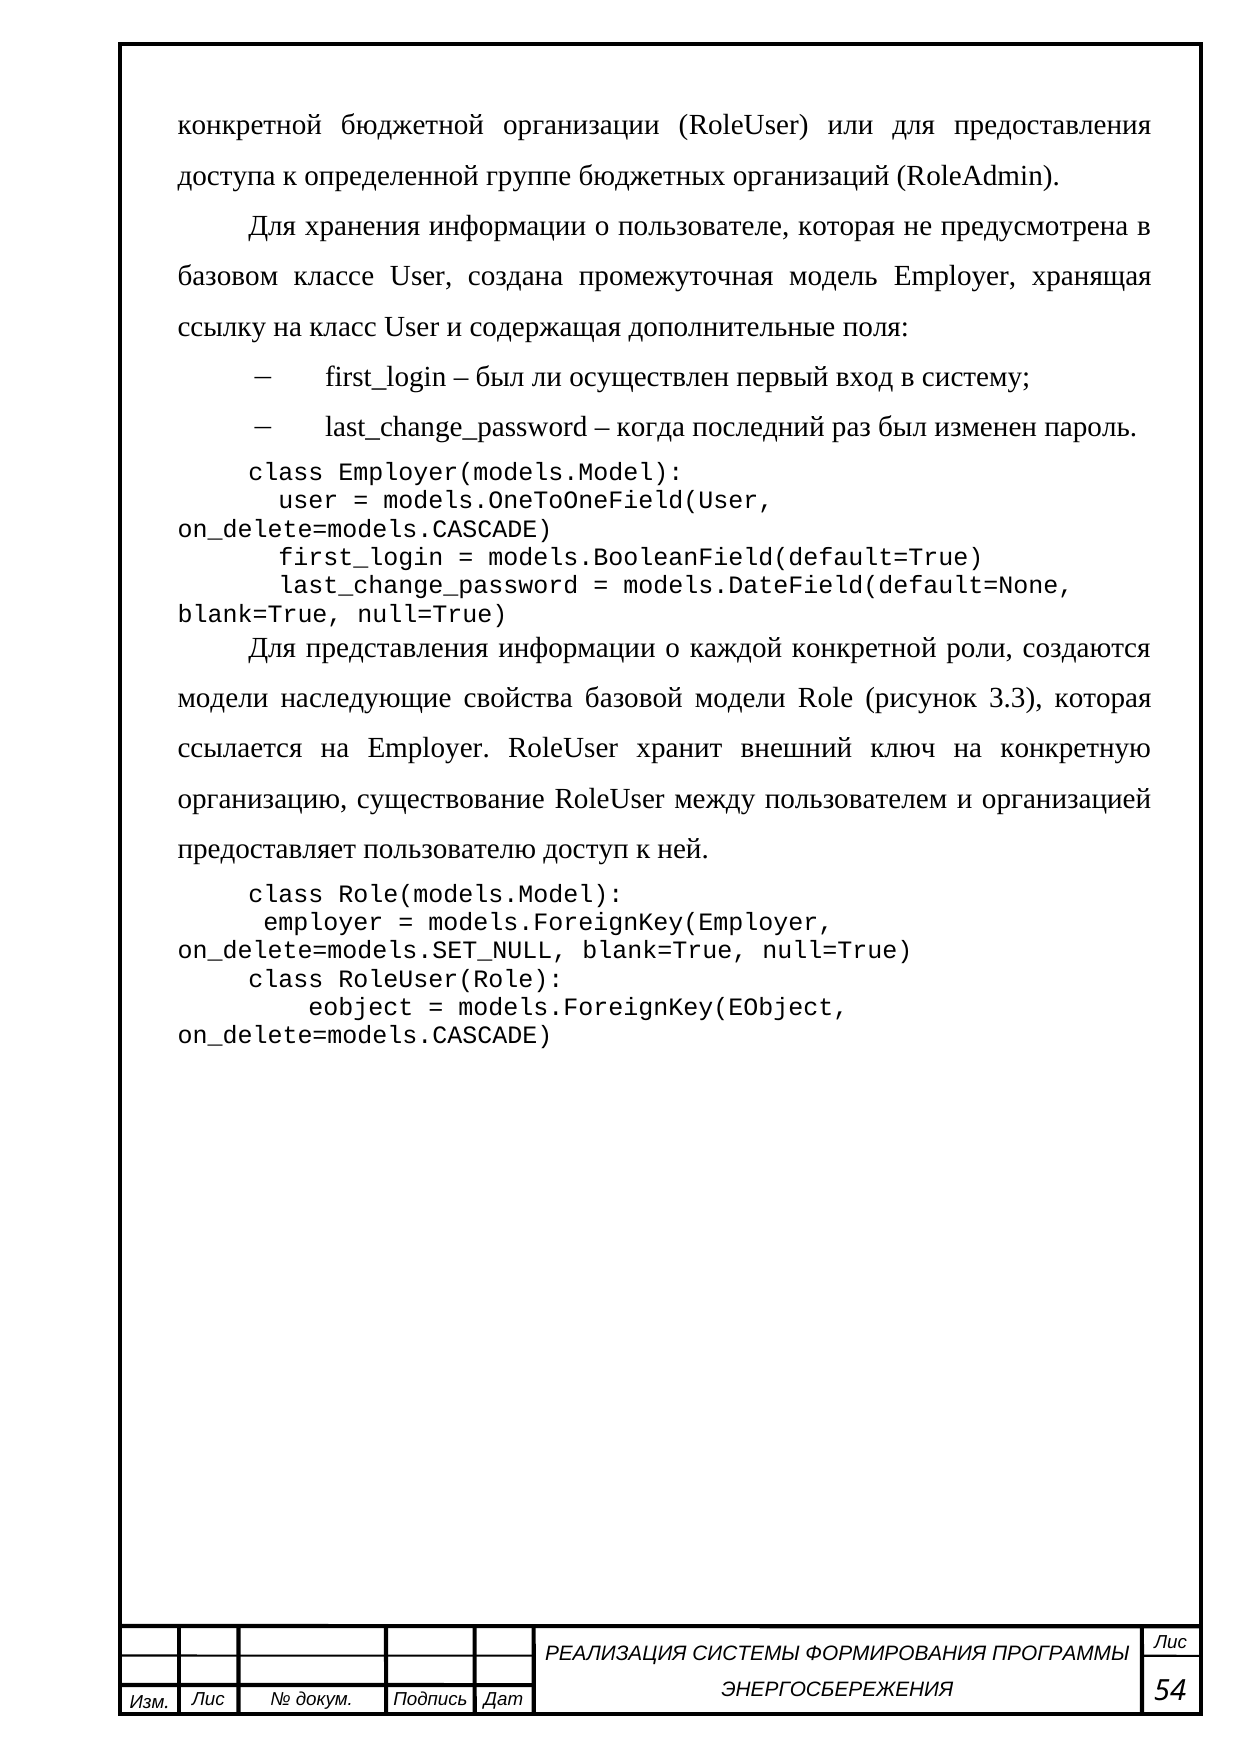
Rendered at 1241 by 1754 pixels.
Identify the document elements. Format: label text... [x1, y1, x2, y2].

text class Role(models.Model): [177, 881, 1152, 910]
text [177, 107, 1152, 191]
text employer = models.ForeignKey(Employer, on_delete=models.SET_NULL, blank=True, null=True) [177, 910, 1152, 966]
text class Employer(models.Model): [177, 460, 1152, 488]
list last_change_password – когда последний раз был изменен пароль. [177, 409, 1152, 443]
text last_change_password = models.DateField(default=None, blank=True, null=True) [177, 573, 1152, 630]
text user = models.OneToOneField(User, on_delete=models.CASCADE) [177, 488, 1152, 545]
text Для хранения информации о пользователе, которая не предусмотрена в базовом классе User, создана промежуточная модель Employer, хранящая ссылку на класс User и содержащая дополнительные поля: [177, 208, 1152, 342]
text class RoleUser(Role): [177, 966, 1152, 995]
text first_login = models.BooleanField(default=True) [177, 545, 1152, 573]
list first_login – был ли осуществлен первый вход в систему; [177, 359, 1152, 393]
text eobject = models.ForeignKey(EObject, on_delete=models.CASCADE) [177, 995, 1152, 1051]
text Для представления информации о каждой конкретной роли, создаются модели наследующие свойства базовой модели Role (рисунок 3.3), которая ссылается на Employer. RoleUser хранит внешний ключ на конкретную организацию, существование RoleUser между пользователем и организацией предоставляет пользователю доступ к ней. [177, 630, 1152, 864]
